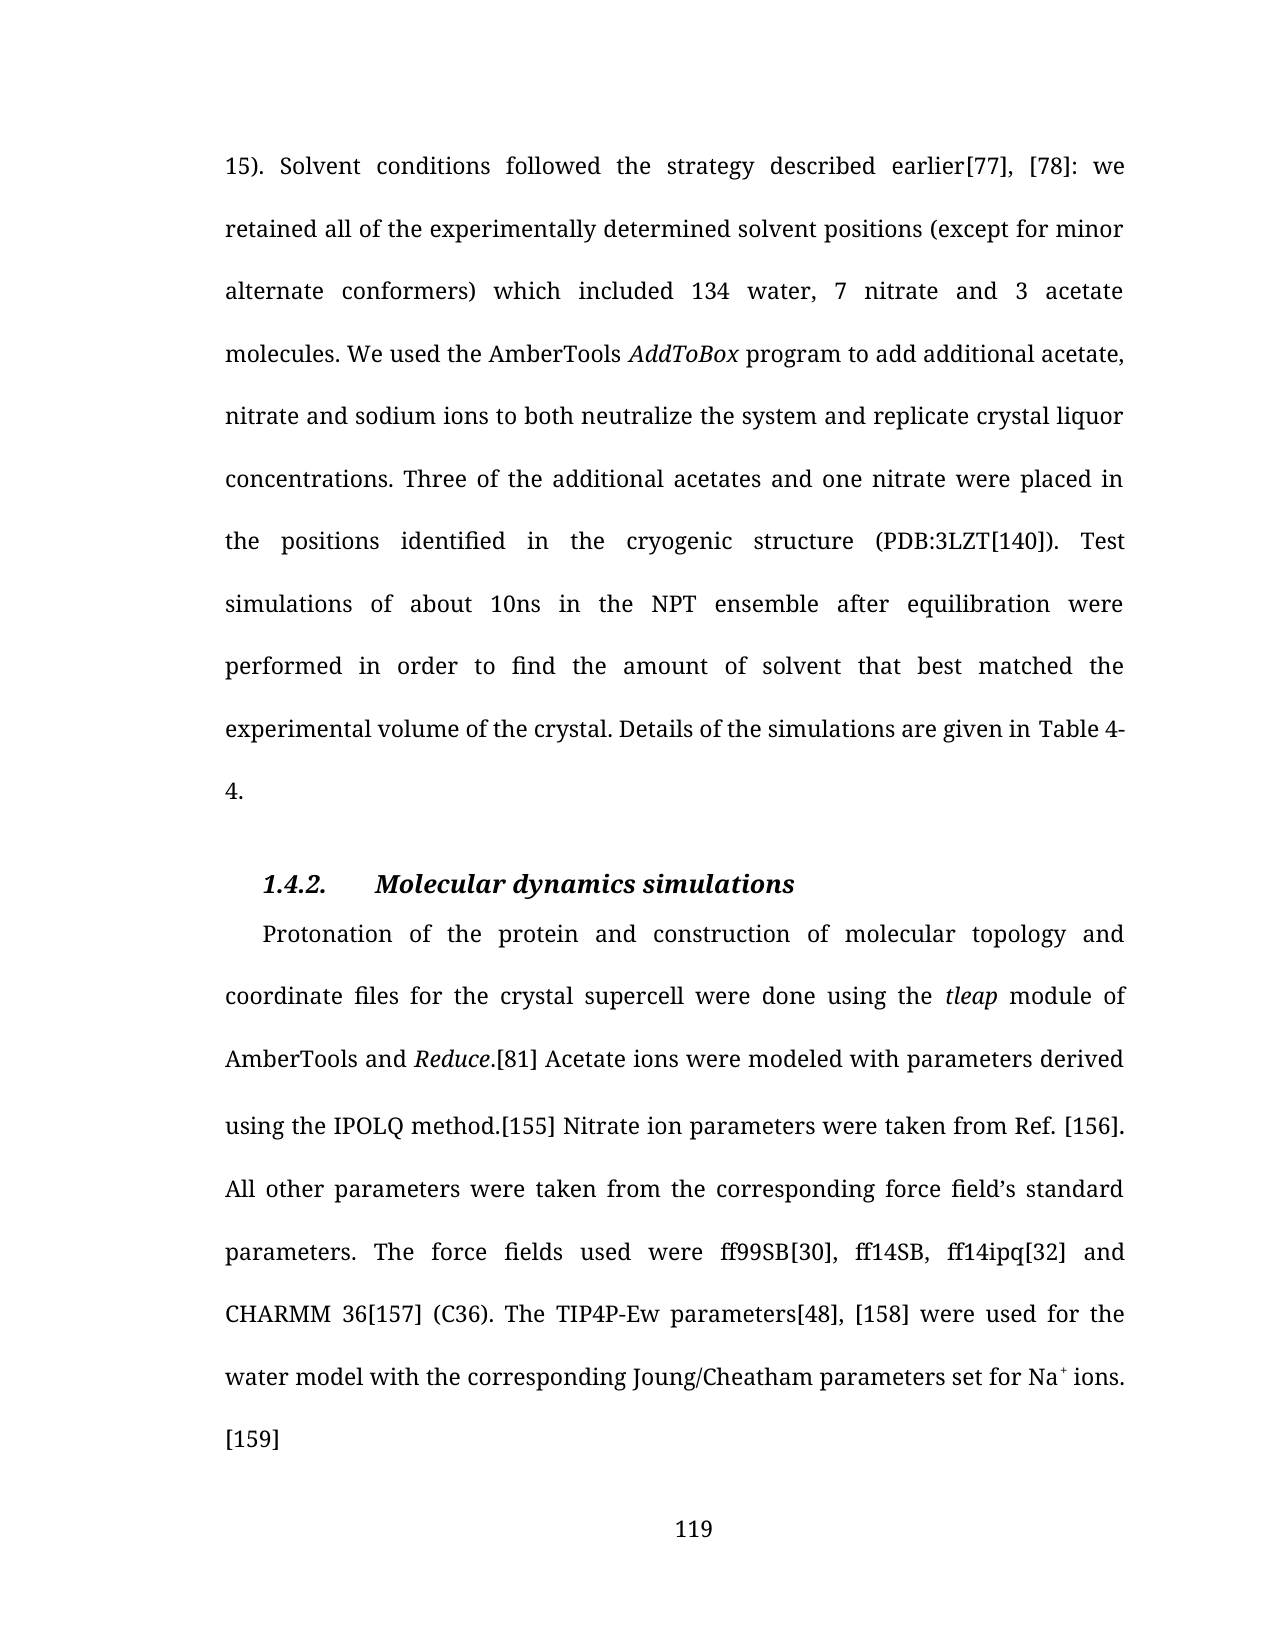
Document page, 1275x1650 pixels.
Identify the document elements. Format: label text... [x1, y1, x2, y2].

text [225, 150, 1125, 806]
text Protonation of the protein and construction of molecular topology and coordinate files for the crystal supercell were done using the tleap module of AmberTools and Reduce.[81] Acetate ions were modeled with parameters derived using the IPOLQ method.[155] Nitrate ion parameters were taken from Ref. [156]. All other parameters were taken from the corresponding force field’s standard parameters. The force fields used were ff99SB[30], ff14SB, ff14ipq[32] and CHARMM 36[157] (C36). The TIP4P-Ew parameters[48], [158] were used for the water model with the corresponding Joung/Cheatham parameters set for Na+ ions.[159] [225, 918, 1125, 1454]
subtitle Molecular dynamics simulations [225, 867, 1125, 901]
